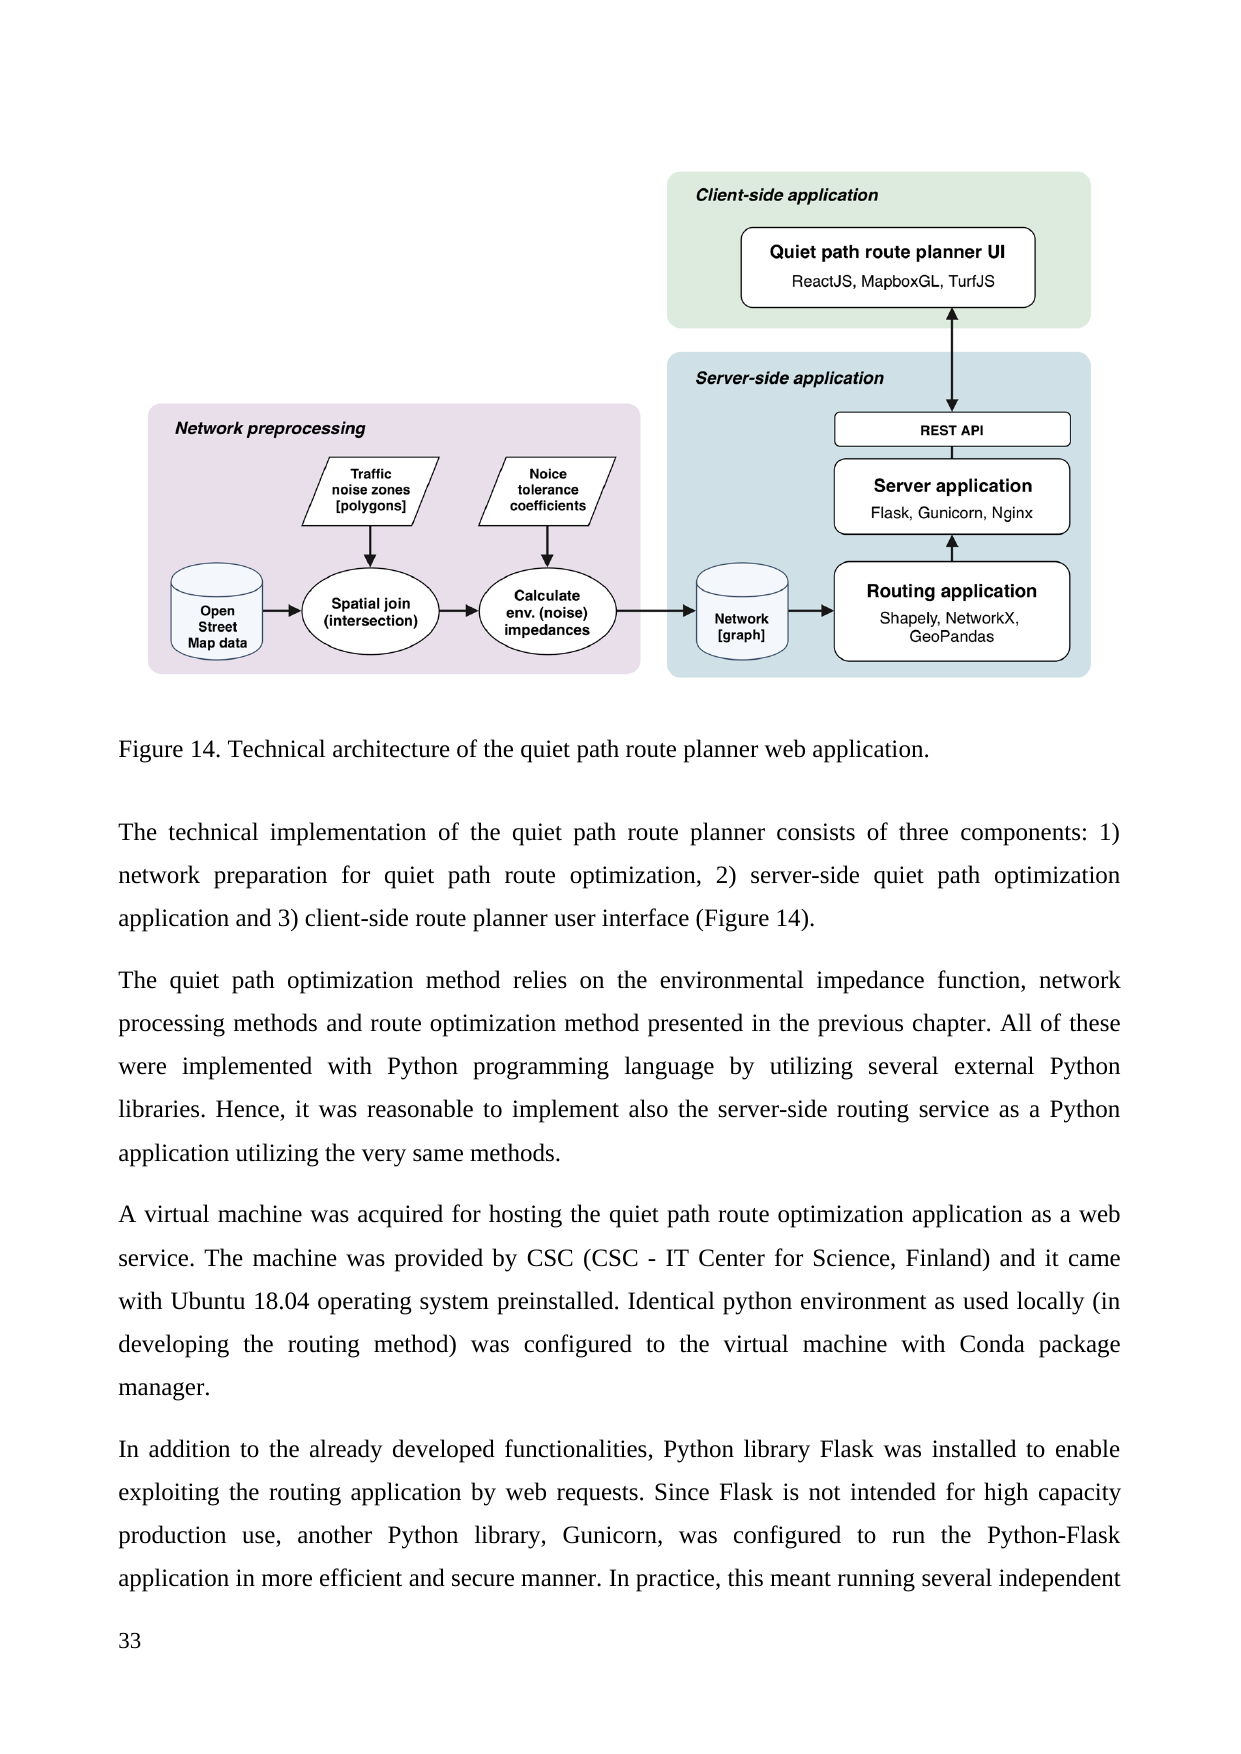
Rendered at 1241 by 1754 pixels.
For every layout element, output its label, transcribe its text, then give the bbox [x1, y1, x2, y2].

text Figure 14. Technical architecture of the quiet path route planner web application. [118, 734, 1122, 763]
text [118, 1434, 1122, 1592]
text The technical implementation of the quiet path route planner consists of three components: 1) network preparation for quiet path route optimization, 2) server-side quiet path optimization application and 3) client-side route planner user interface (Figure 11). [118, 817, 1122, 932]
text The quiet path optimization method relies on the environmental impedance function, network processing methods and route optimization method presented in the previous chapter. All of these were implemented with Python programming language by utilizing several external Python libraries. Hence, it was reasonable to implement also the server-side routing service as a Python application utilizing the very same methods. [118, 965, 1122, 1166]
picture [118, 147, 1120, 701]
text A virtual machine was acquired for hosting the quiet path route optimization application as a web service. The machine was provided by CSC (CSC - IT Center for Science, Finland) and it came with Ubuntu 18.04 operating system preinstalled. Identical python environment as used locally (in developing the routing method) was configured to the virtual machine with Conda package manager. [118, 1199, 1122, 1401]
